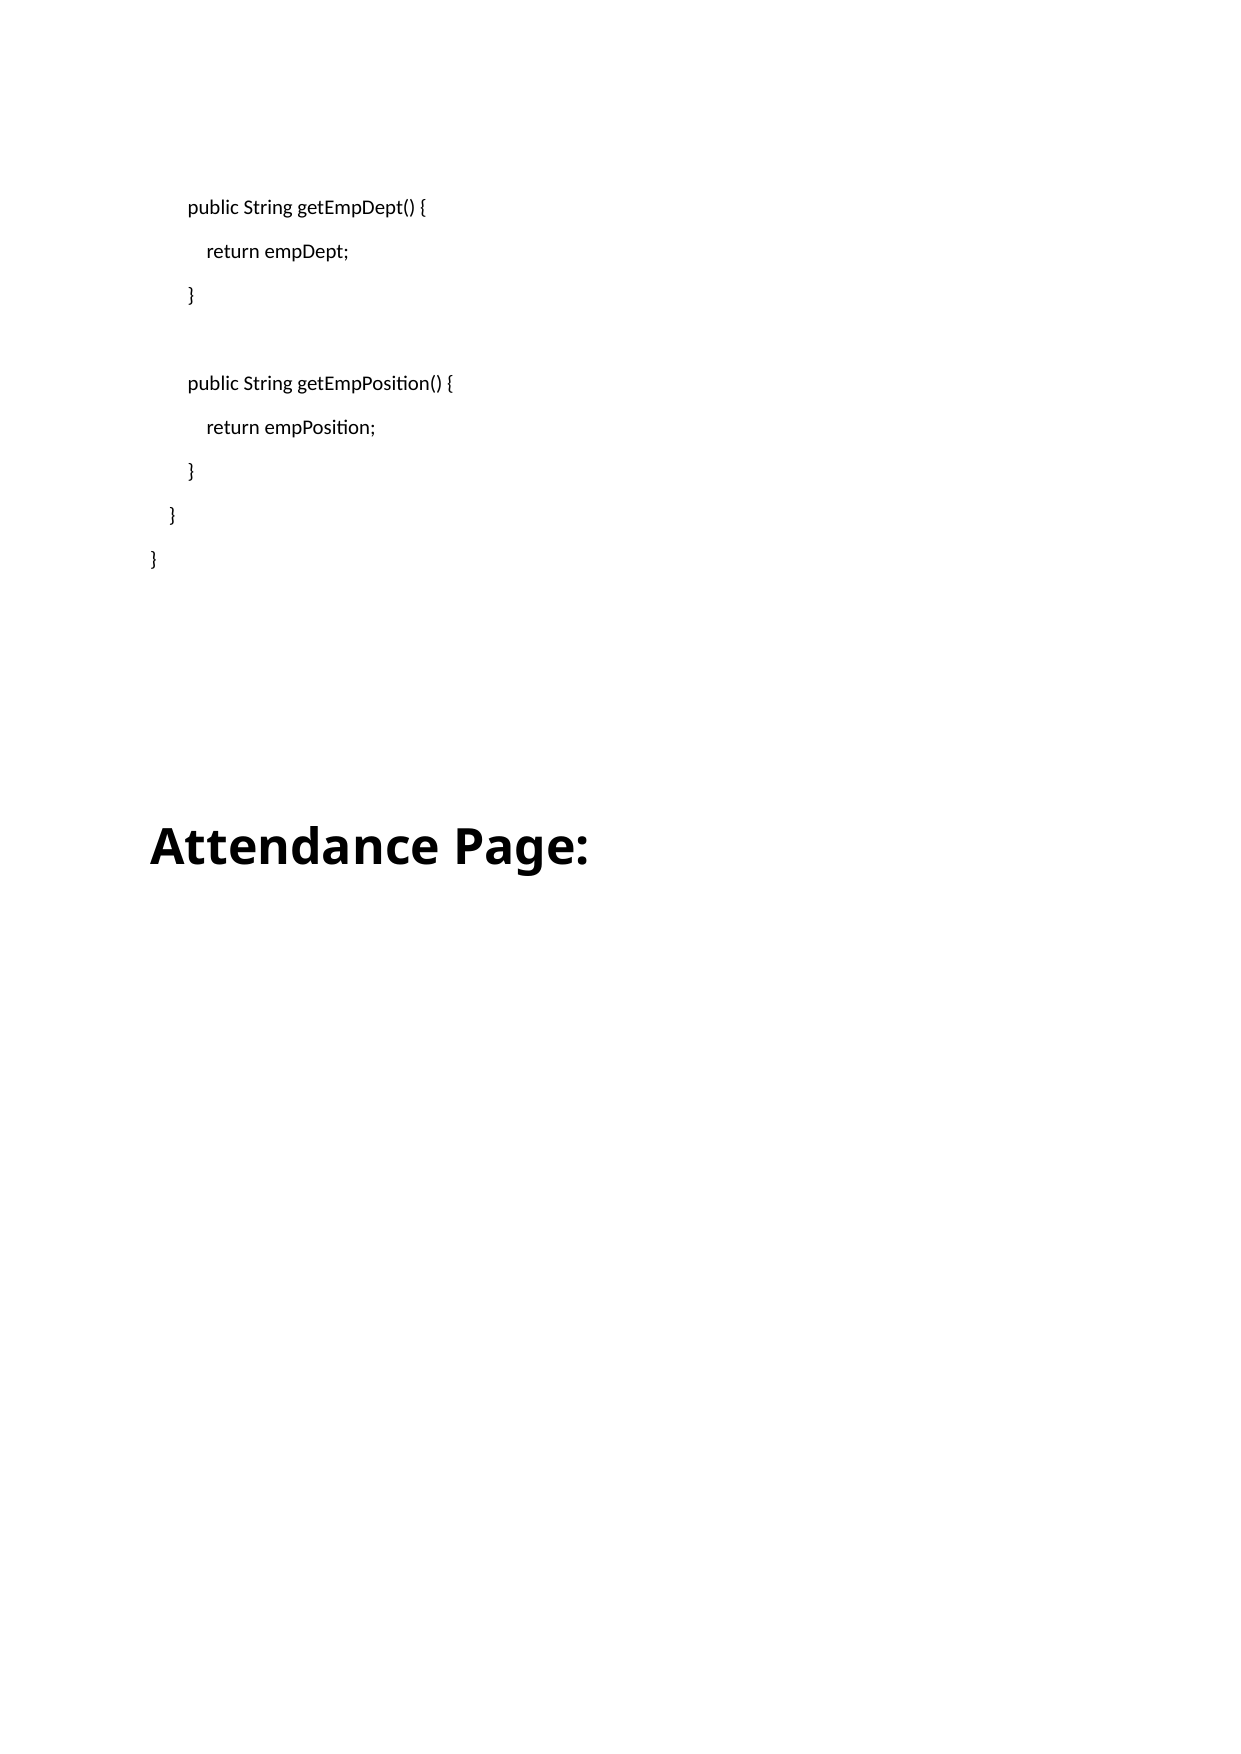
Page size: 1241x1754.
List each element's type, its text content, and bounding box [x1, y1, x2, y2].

text } [150, 458, 1090, 484]
text return empDept; [150, 238, 1090, 263]
text public String getEmpPosition() { [150, 370, 1090, 396]
text public String getEmpDept() { [150, 194, 1090, 219]
text Attendance Page: [150, 811, 1090, 879]
text } [150, 502, 1090, 528]
text return empPosition; [150, 414, 1090, 440]
text } [150, 547, 1090, 572]
text } [150, 282, 1090, 308]
